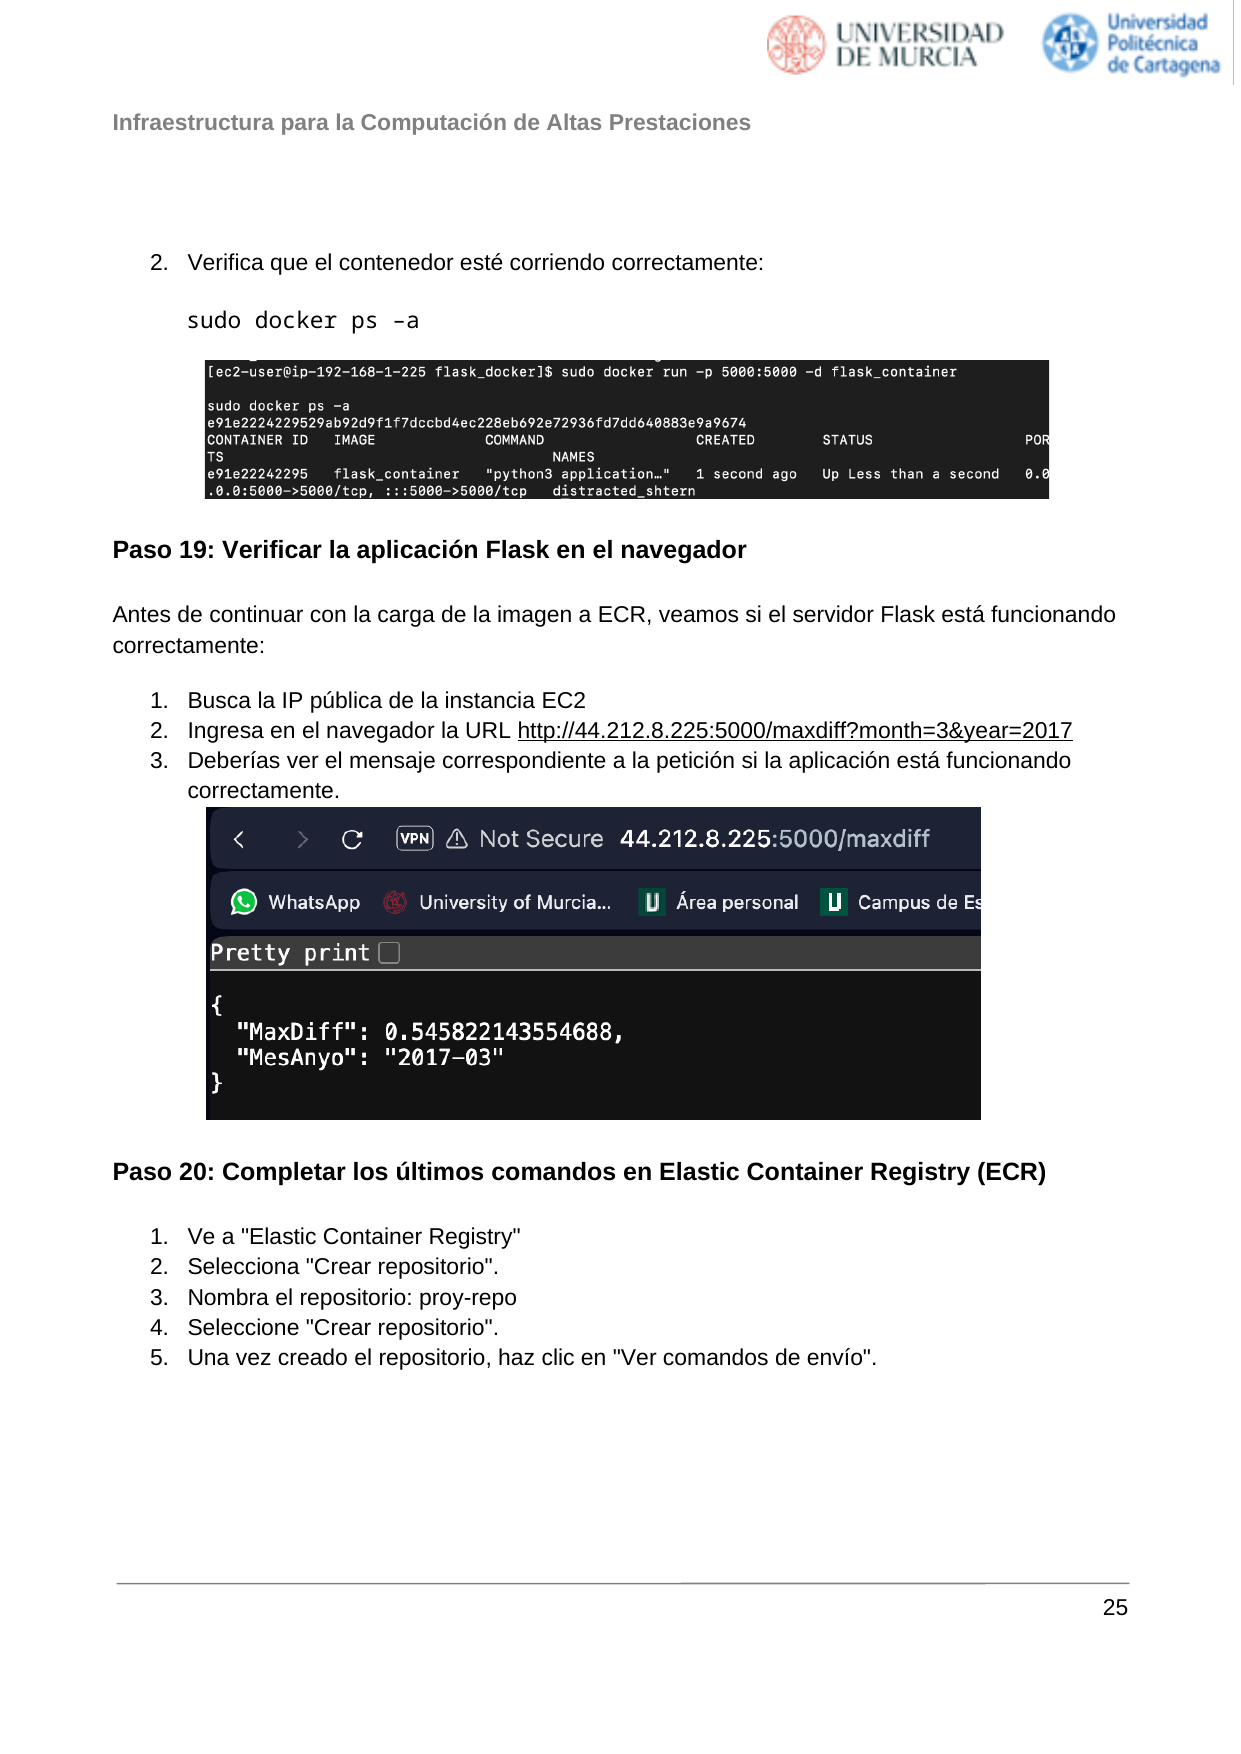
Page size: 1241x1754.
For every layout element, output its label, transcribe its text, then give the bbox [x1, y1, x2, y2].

list Nombra el repositorio: proy-repo [150, 1283, 1128, 1310]
subtitle Paso 20: Completar los últimos comandos en Elastic Container Registry (ECR) [112, 1157, 1128, 1186]
text Antes de continuar con la carga de la imagen a ECR, veamos si el servidor Flask está funcionando correctamente: [112, 601, 1128, 658]
picture [1026, 0, 1234, 82]
list Ve a "Elastic Container Registry" [150, 1223, 1128, 1249]
text sudo docker ps –a [186, 304, 1128, 335]
subtitle Paso 19: Verificar la aplicación Flask en el navegador [112, 535, 1128, 564]
list Verifica que el contenedor esté corriendo correctamente: [150, 249, 1128, 275]
list Una vez creado el repositorio, haz clic en "Ver comandos de envío". [150, 1344, 1128, 1370]
picture [767, 12, 1006, 77]
list Seleccione "Crear repositorio". [150, 1314, 1128, 1340]
list Ingresa en el navegador la URL http://44.212.8.225:5000/maxdiff?month=3&year=2017 [150, 717, 1128, 743]
list Selecciona "Crear repositorio". [150, 1253, 1128, 1279]
list Deberías ver el mensaje correspondiente a la petición si la aplicación está funcionando correctamente. [150, 747, 1128, 804]
list Busca la IP pública de la instancia EC2 [150, 687, 1128, 713]
